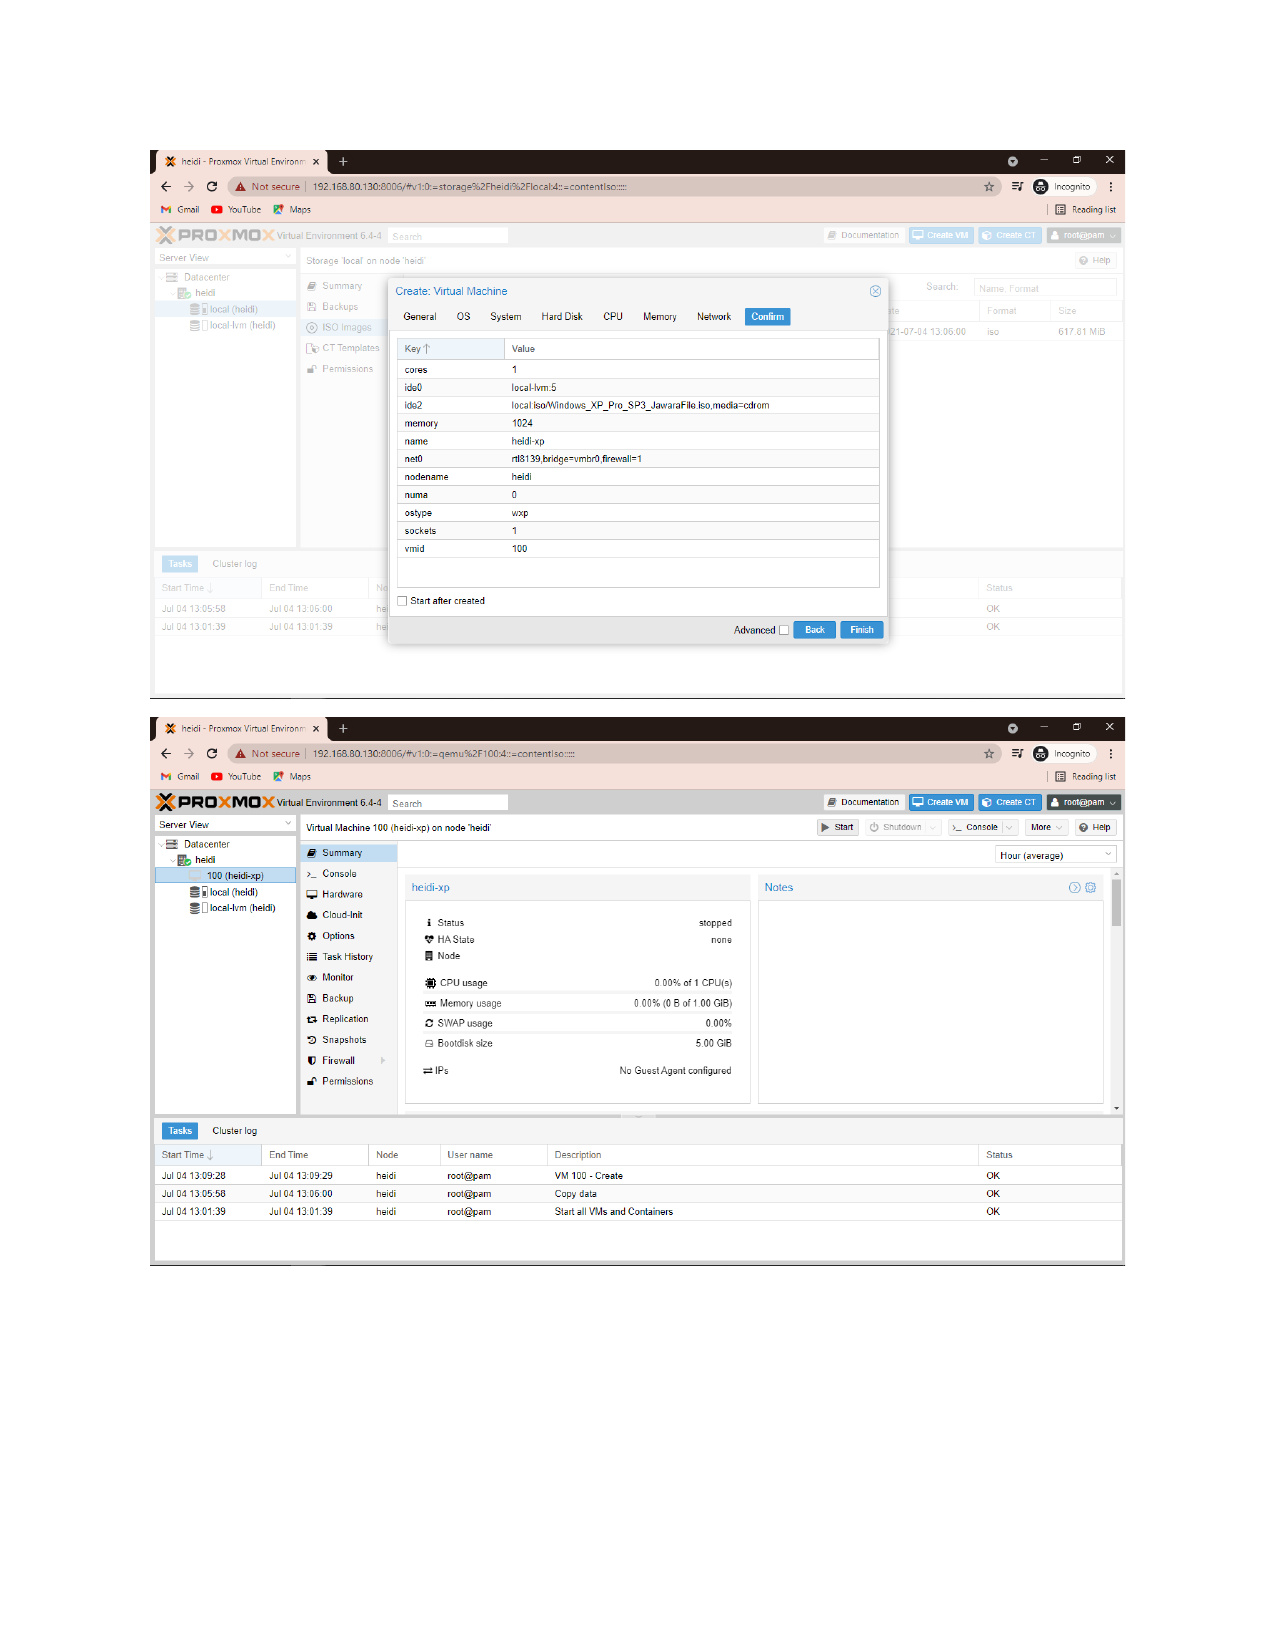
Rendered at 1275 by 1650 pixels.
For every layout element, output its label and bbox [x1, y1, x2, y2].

picture [150, 150, 1125, 699]
picture [150, 717, 1125, 1266]
